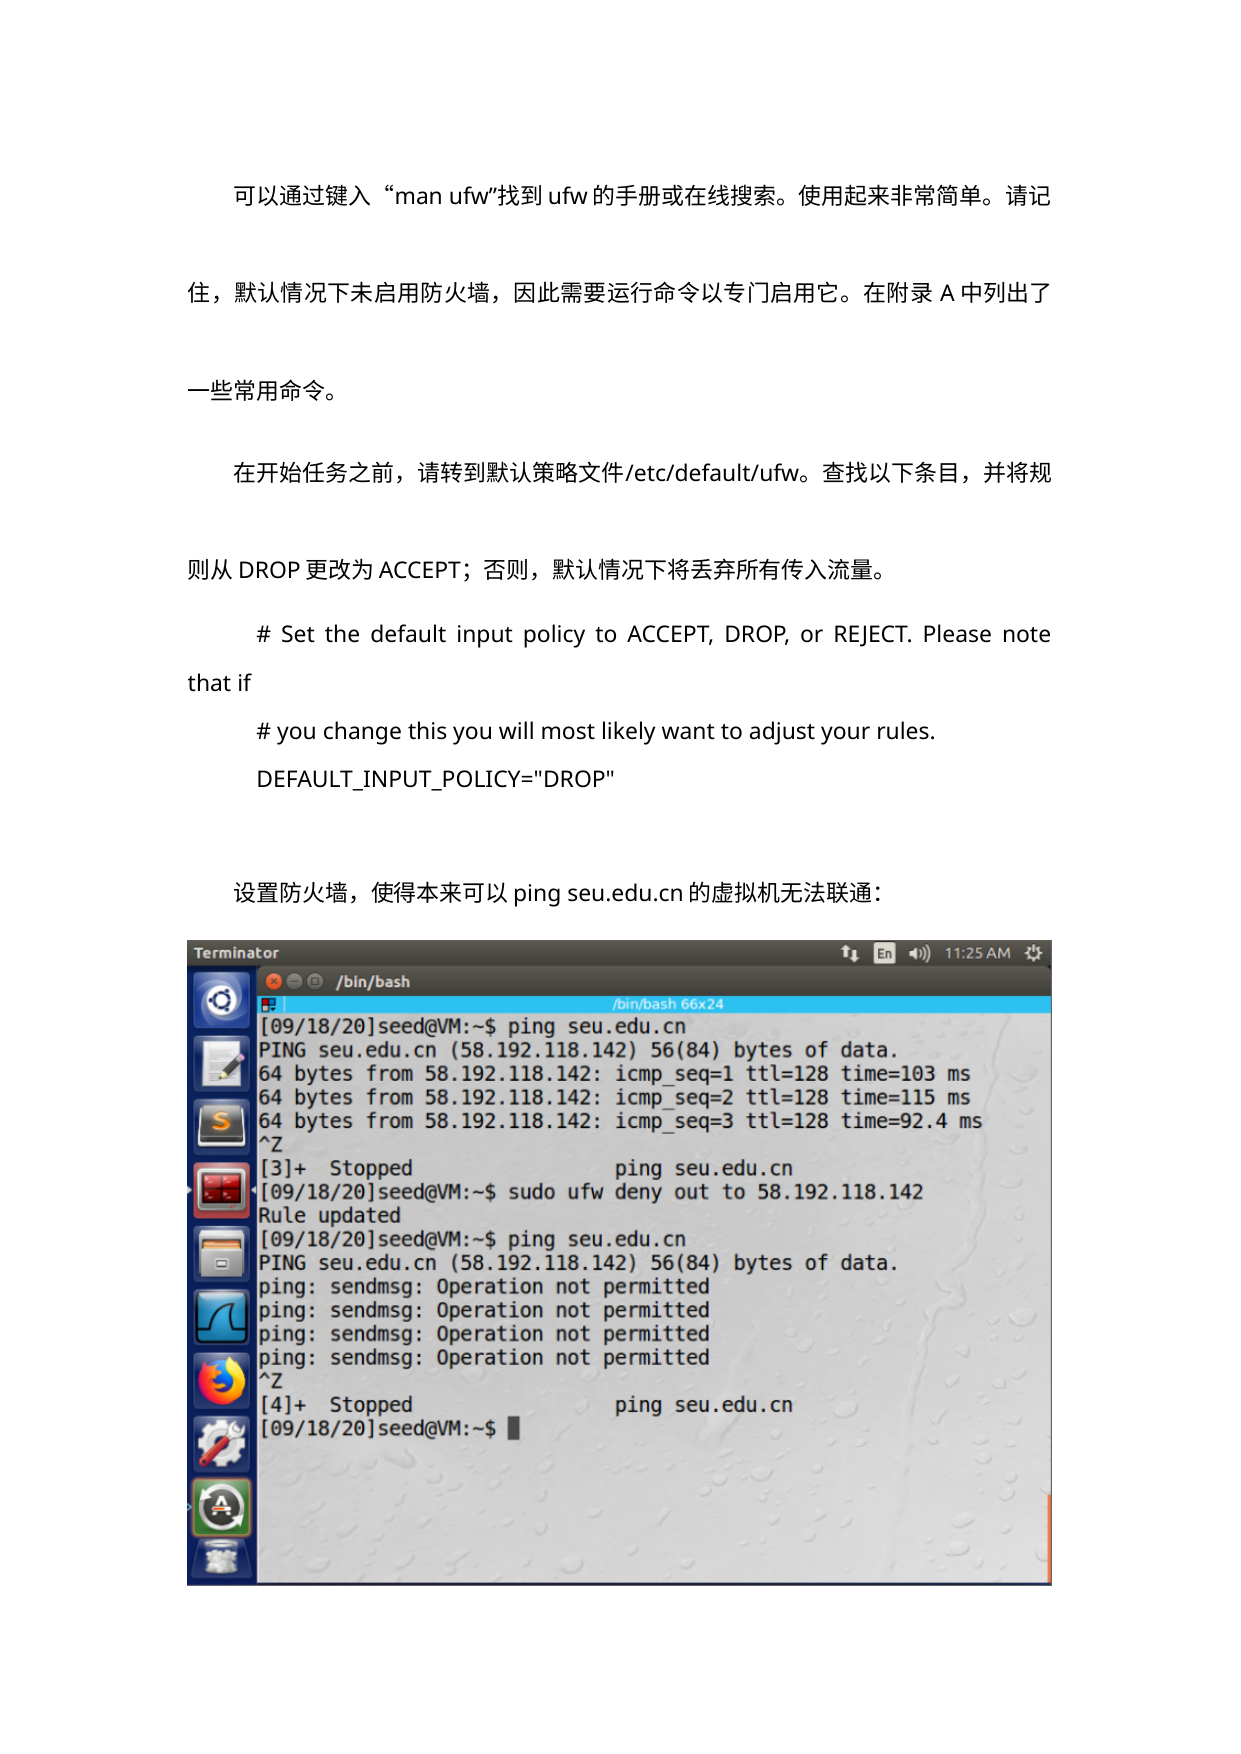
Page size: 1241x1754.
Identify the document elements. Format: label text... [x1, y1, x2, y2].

text 可以通过键入“man ufw”找到ufw的手册或在线搜索。使用起来非常简单。请记住，默认情况下未启用防火墙，因此需要运行命令以专门启用它。在附录A中列出了一些常用命令。 [187, 162, 1053, 422]
text # you change this you will most likely want to adjust your rules. [187, 714, 1053, 747]
text 设置防火墙，使得本来可以ping seu.edu.cn的虚拟机无法联通： [187, 859, 1053, 924]
text 在开始任务之前，请转到默认策略文件/etc/default/ufw。查找以下条目，并将规则从DROP更改为ACCEPT；否则，默认情况下将丢弃所有传入流量。 [187, 438, 1053, 601]
picture [187, 940, 1052, 1586]
text # Set the default input policy to ACCEPT, DROP, or REJECT. Please note that if [187, 618, 1053, 699]
text DEFAULT_INPUT_POLICY="DROP" [187, 763, 1053, 795]
